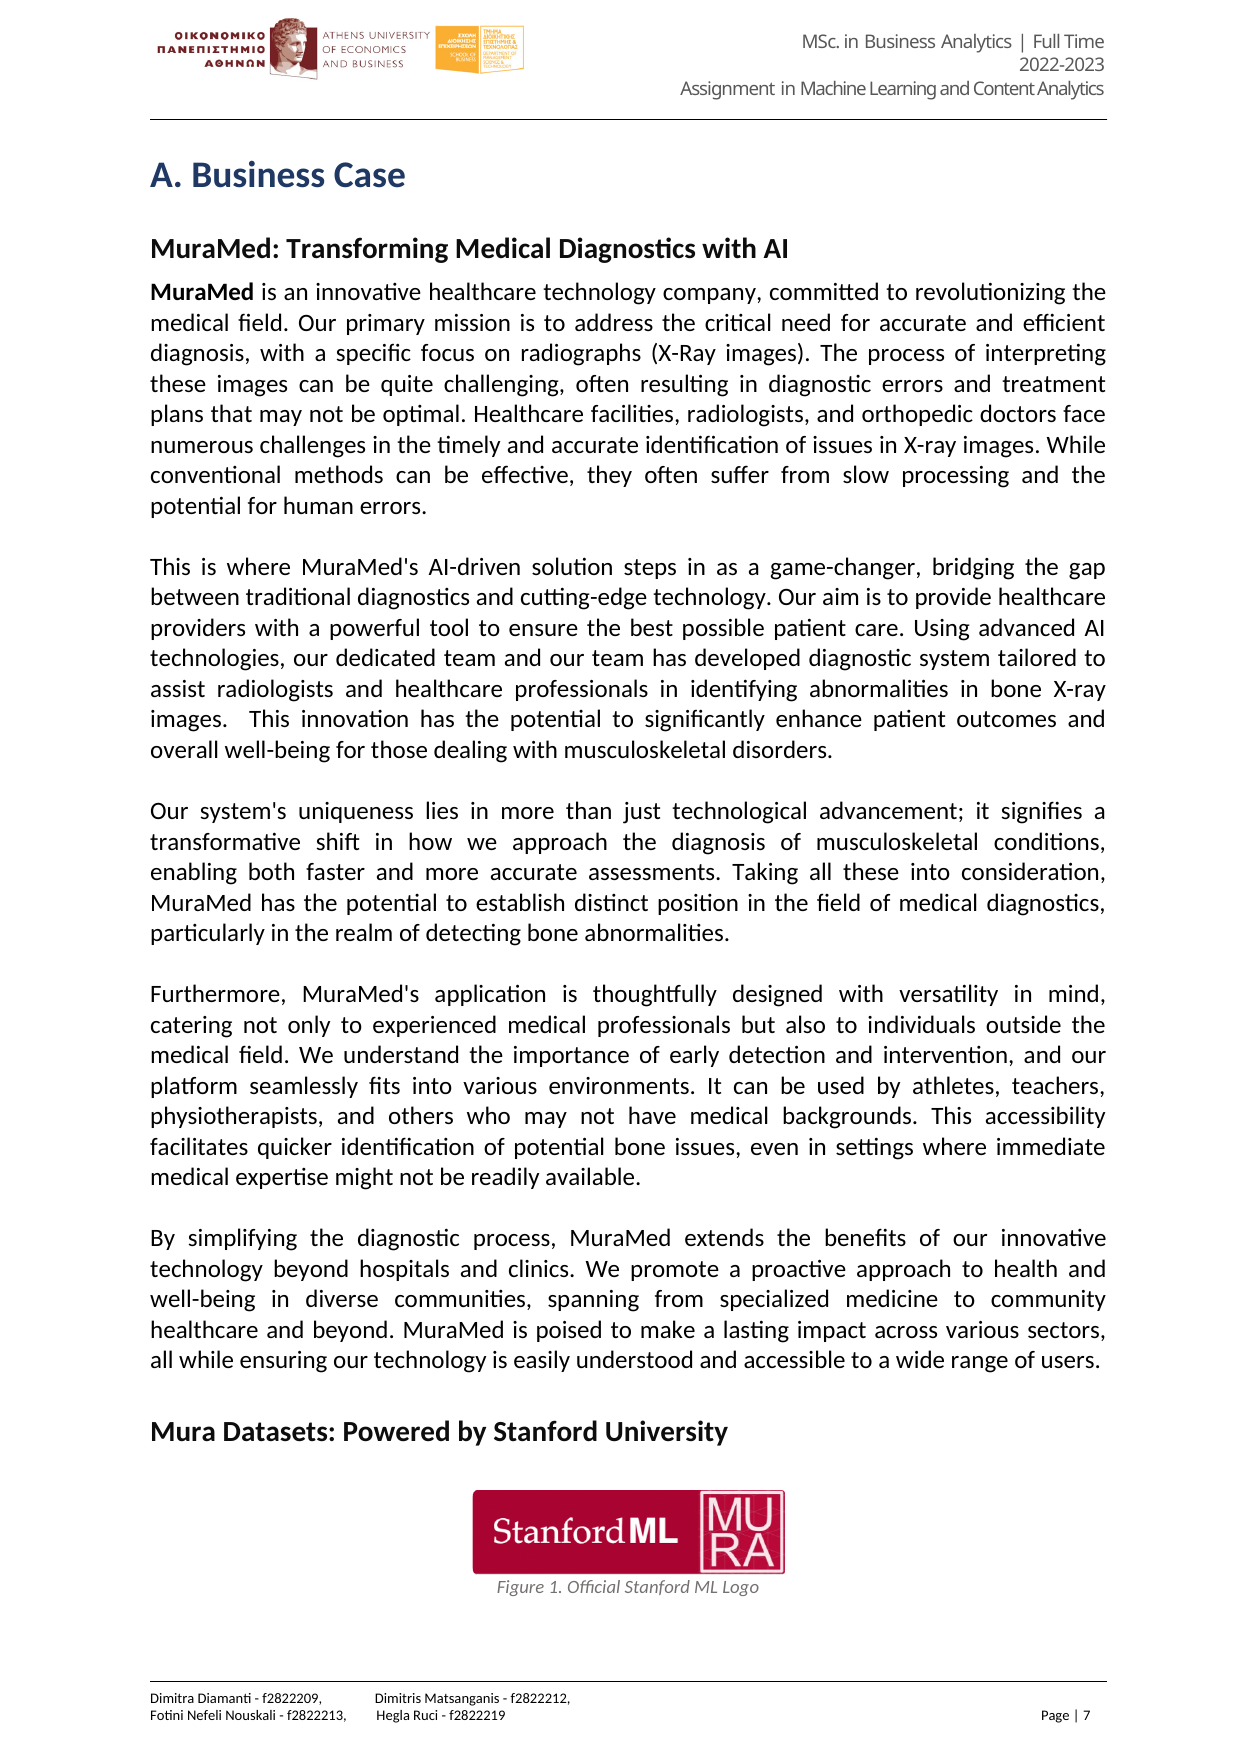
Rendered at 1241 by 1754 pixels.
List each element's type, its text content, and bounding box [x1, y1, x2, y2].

text Furthermore, MuraMed's application is thoughtfully designed with versatility in mind, catering not only to experienced medical professionals but also to individuals outside the medical field. We understand the importance of early detection and intervention, and our platform seamlessly fits into various environments. It can be used by athletes, teachers, physiotherapists, and others who may not have medical backgrounds. This accessibility facilitates quicker identification of potential bone issues, even in settings where immediate medical expertise might not be readily available. [150, 978, 1107, 1192]
text Our system's uniqueness lies in more than just technological advancement; it signifies a transformative shift in how we approach the diagnosis of musculoskeletal conditions, enabling both faster and more accurate assessments. Taking all these into consideration, MuraMed has the potential to establish distinct position in the field of medical diagnostics, particularly in the realm of detecting bone abnormalities. [150, 795, 1107, 948]
text MuraMed is an innovative healthcare technology company, committed to revolutionizing the medical field. Our primary mission is to address the critical need for accurate and efficient diagnosis, with a specific focus on radiographs (X-Ray images). The process of interpreting these images can be quite challenging, often resulting in diagnostic errors and treatment plans that may not be optimal. Healthcare facilities, radiologists, and orthopedic doctors face numerous challenges in the timely and accurate identification of issues in X-ray images. While conventional methods can be effective, they often suffer from slow processing and the potential for human errors. [150, 276, 1107, 520]
picture [472, 1490, 786, 1575]
subtitle MuraMed: Transforming Medical Diagnostics with AI [150, 230, 1095, 266]
text This is where MuraMed's AI-driven solution steps in as a game-changer, bridging the gap between traditional diagnostics and cutting-edge technology. Our aim is to provide healthcare providers with a powerful tool to ensure the best possible patient care. Using advanced AI technologies, our dedicated team and our team has developed diagnostic system tailored to assist radiologists and healthcare professionals in identifying abnormalities in bone X-ray images. This innovation has the potential to significantly enhance patient outcomes and overall well-being for those dealing with musculoskeletal disorders. [150, 551, 1107, 764]
text By simplifying the diagnostic process, MuraMed extends the benefits of our innovative technology beyond hospitals and clinics. We promote a proactive approach to health and well-being in diverse communities, spanning from specialized medicine to community healthcare and beyond. MuraMed is poised to make a lasting impact across various sectors, all while ensuring our technology is easily understood and accessible to a wide range of users. [150, 1222, 1107, 1375]
subtitle Mura Datasets: Powered by Stanford University [150, 1413, 1095, 1449]
subtitle A. Business Case [150, 151, 1107, 197]
text Figure 1. Official Stanford ML Logo [150, 1575, 1107, 1598]
picture [151, 17, 526, 82]
